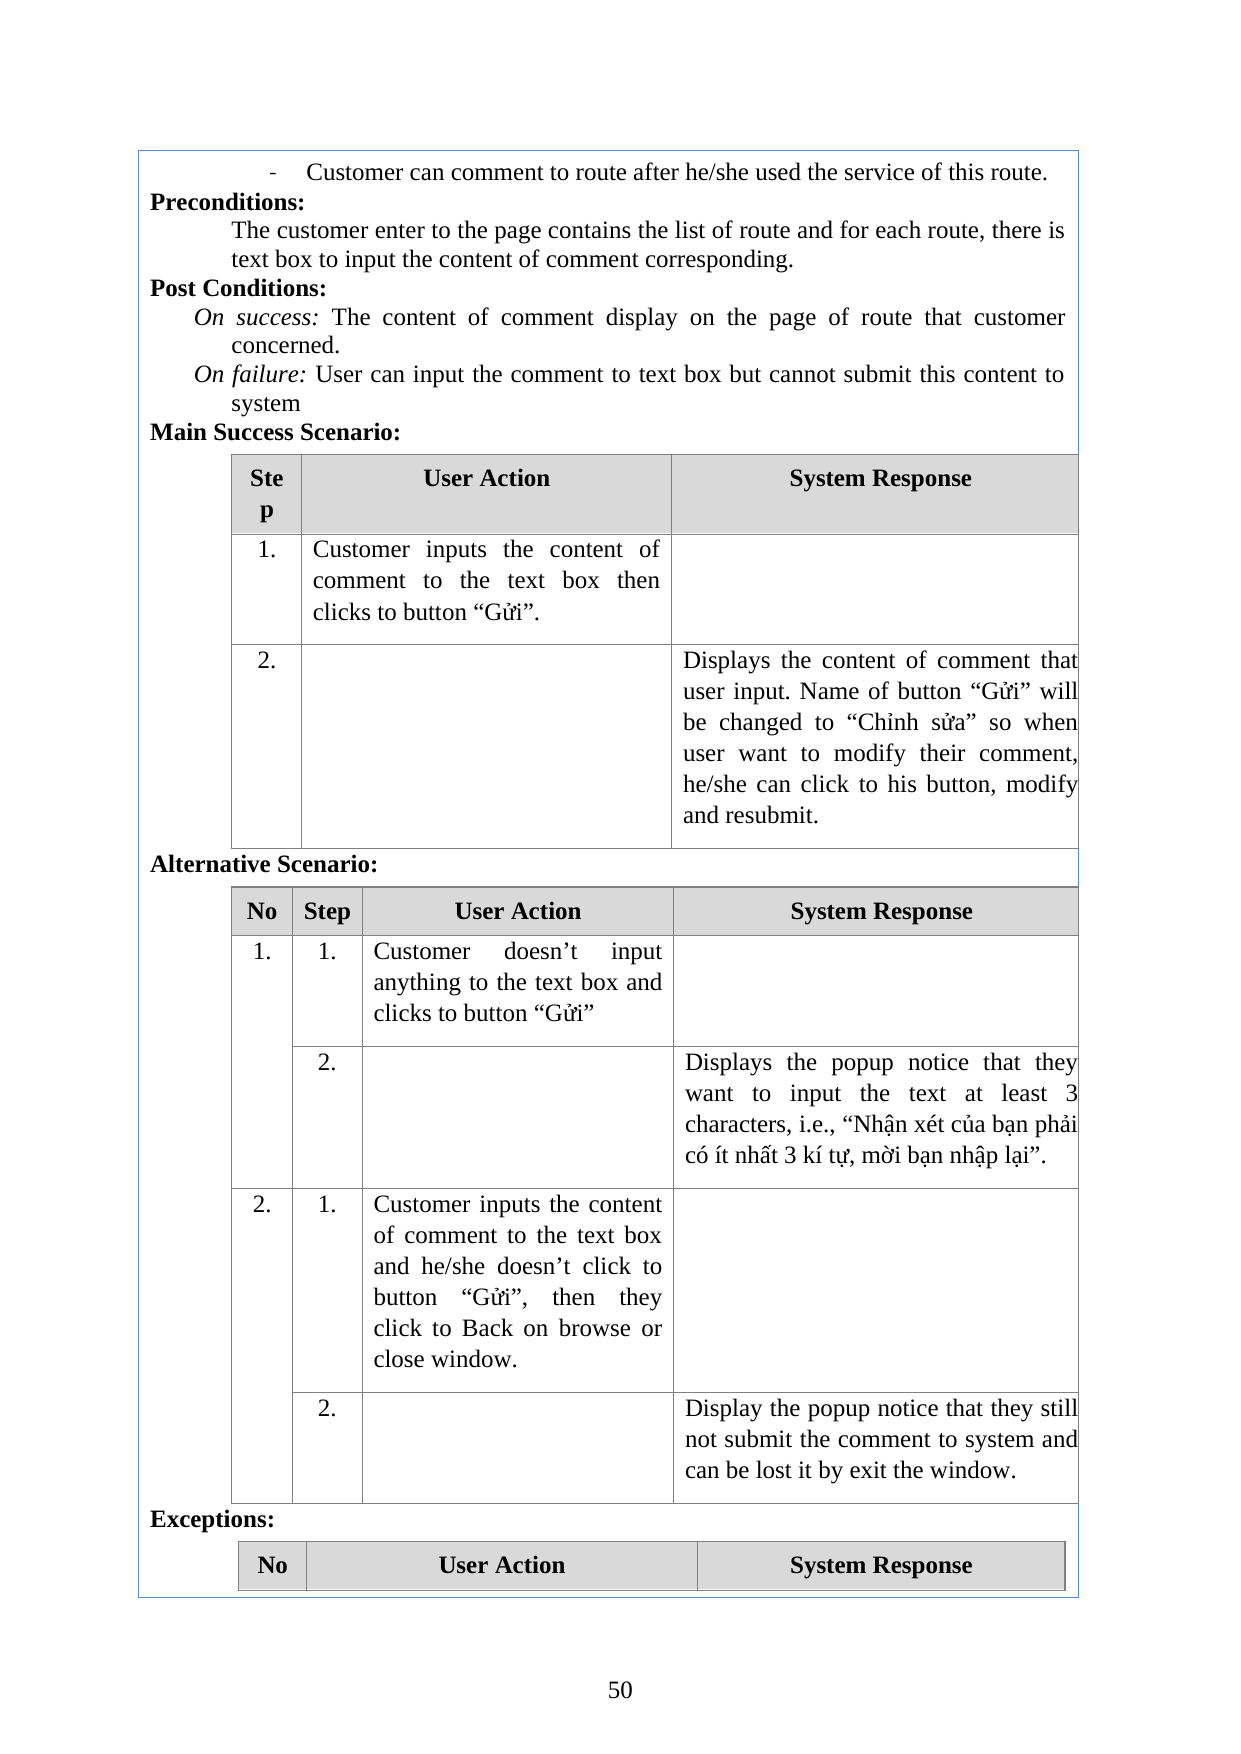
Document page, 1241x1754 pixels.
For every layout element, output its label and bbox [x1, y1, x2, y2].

table_cell [139, 151, 1078, 1597]
